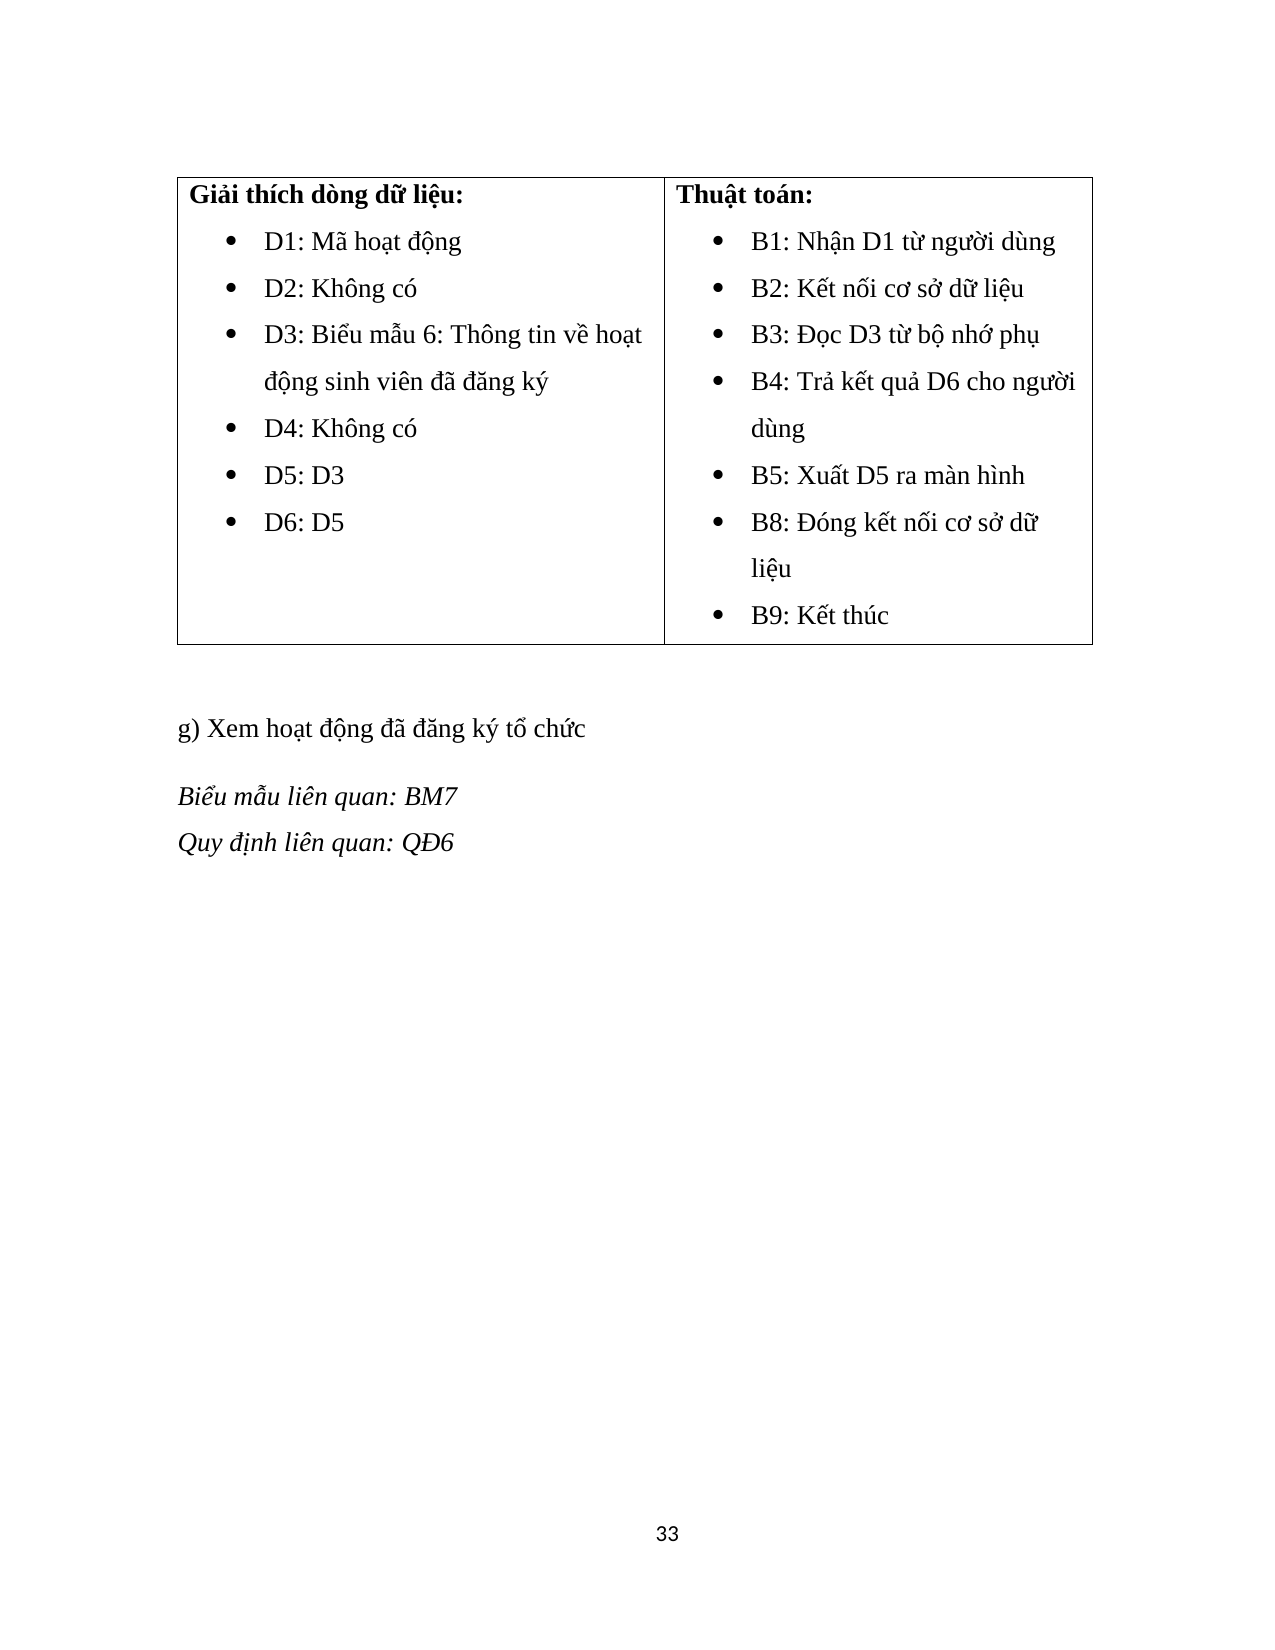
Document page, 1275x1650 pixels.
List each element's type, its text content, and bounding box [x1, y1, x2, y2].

text g) Xem hoạt động đã đăng ký tổ chức [177, 712, 1157, 743]
text Biểu mẫu liên quan: BM7 Quy định liên quan: QĐ6 [177, 780, 1157, 857]
table_header Thuật toán: B1: Nhận D1 từ người dùng B2: Kết nối cơ sở dữ liệu B3: Đọc D3 từ bộ nhớ phụ B4: Trả kết quả D6 cho người dùng B5: Xuất D5 ra màn hình B8: Đóng kết nối cơ sở dữ liệu B9: Kết thúc [665, 178, 1092, 644]
table_header Giải thích dòng dữ liệu: D1: Mã hoạt động D2: Không có D3: Biểu mẫu 6: Thông tin về hoạt động sinh viên đã đăng ký D4: Không có D5: D3 D6: D5 [178, 178, 664, 644]
